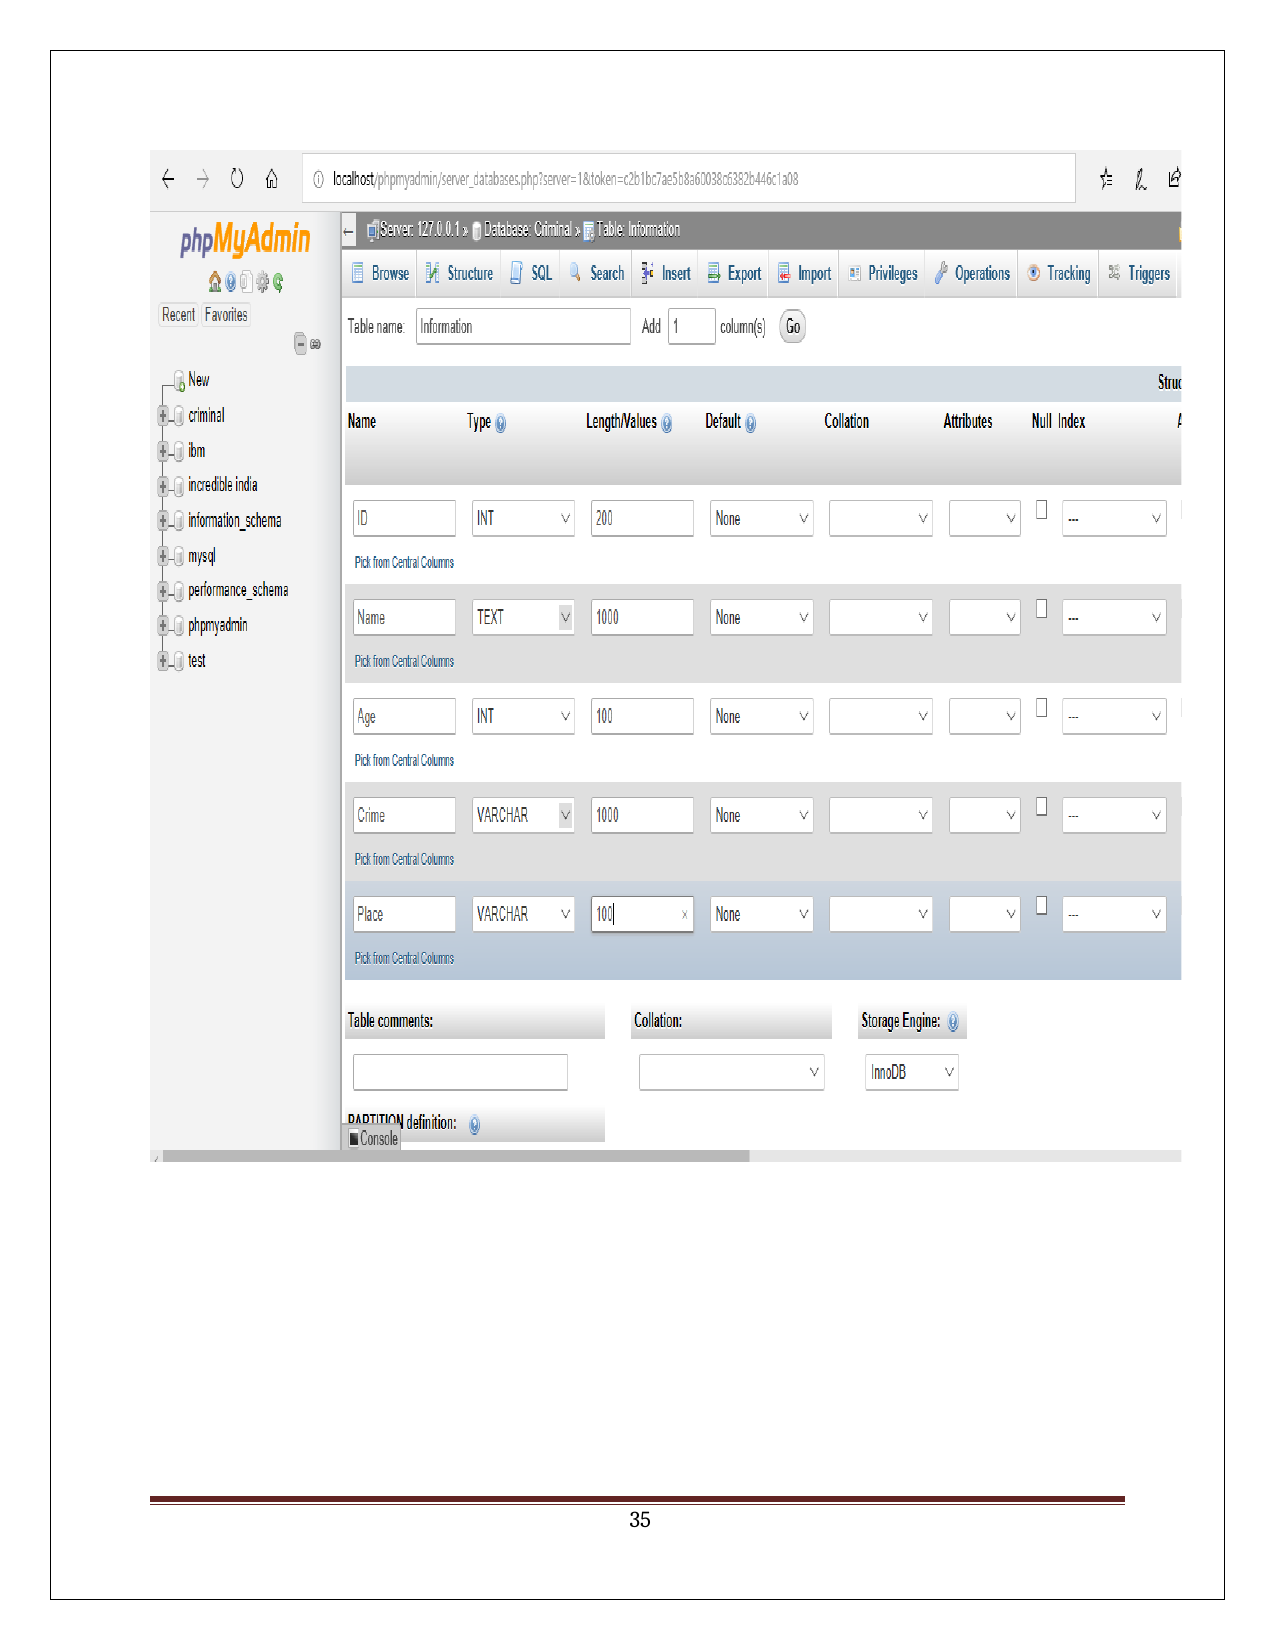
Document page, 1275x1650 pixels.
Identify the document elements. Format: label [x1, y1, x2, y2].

picture [150, 150, 1182, 1162]
